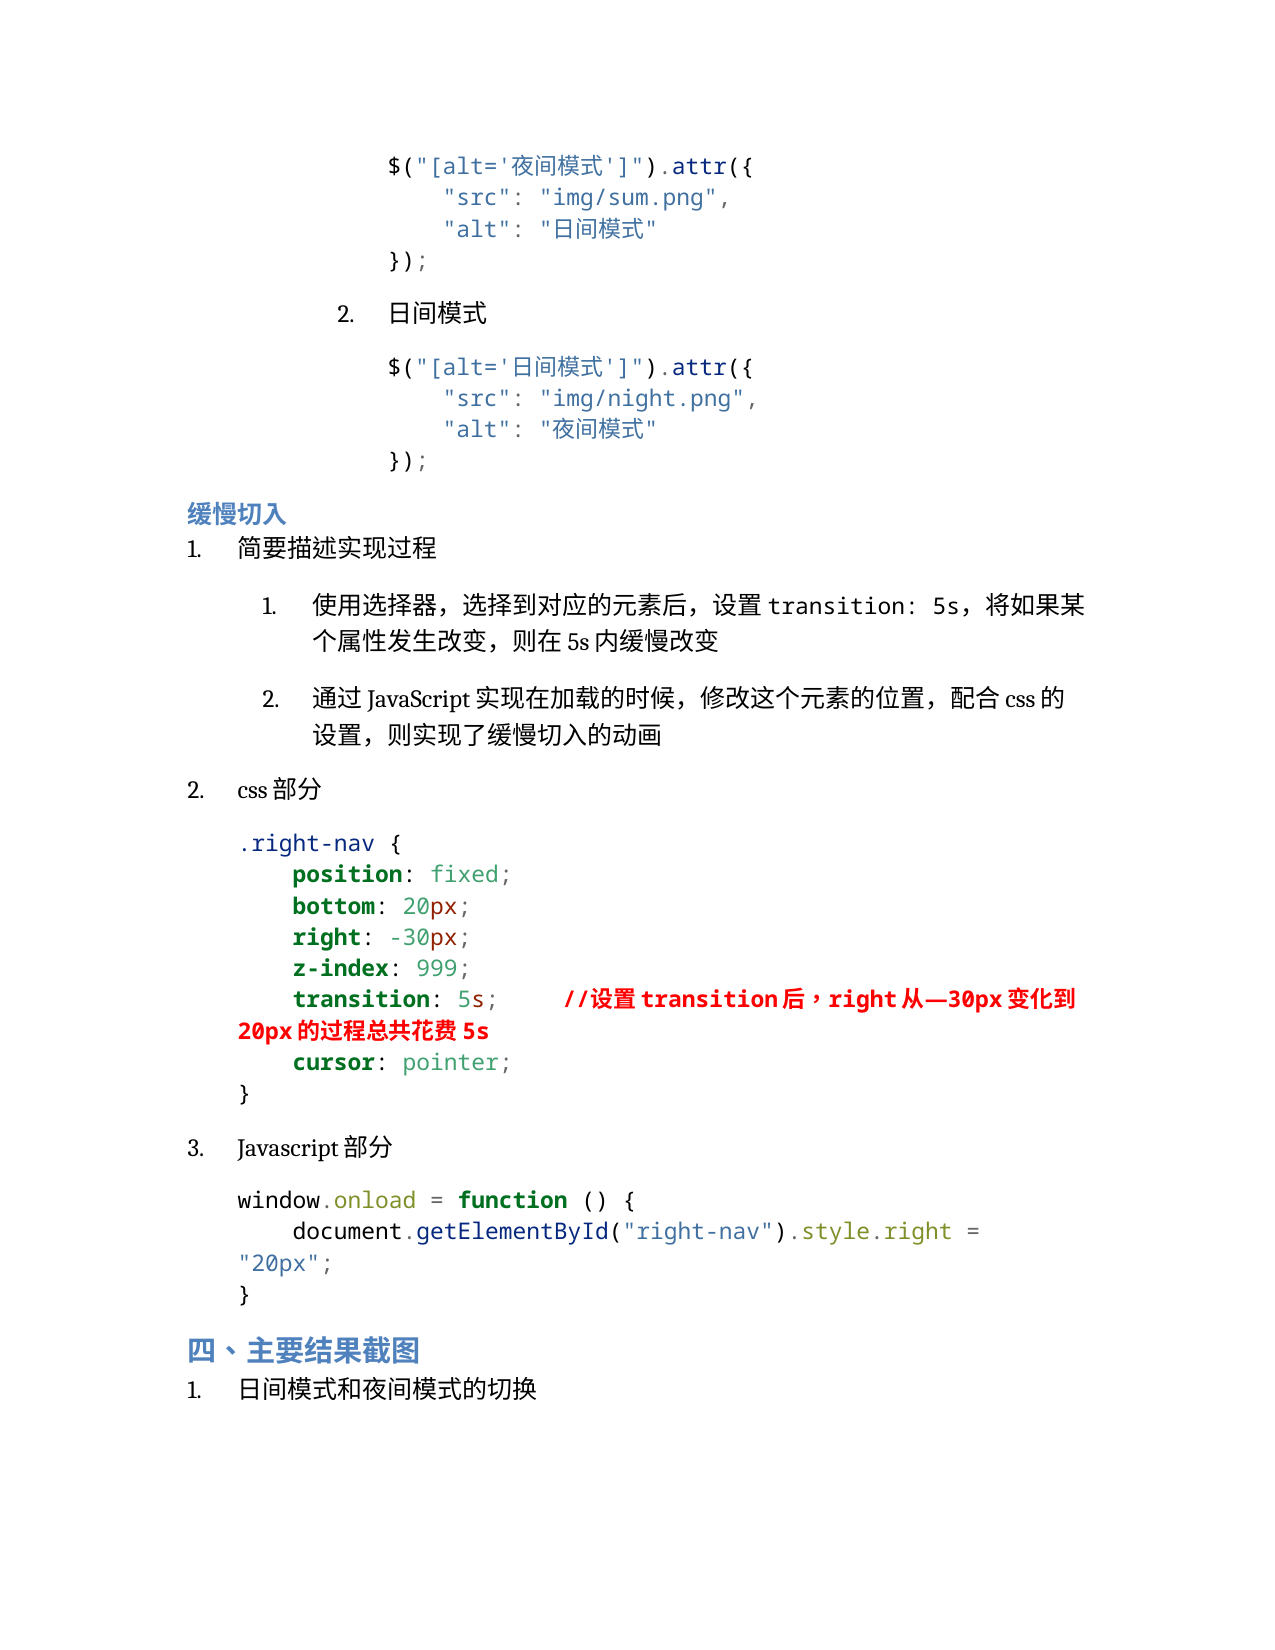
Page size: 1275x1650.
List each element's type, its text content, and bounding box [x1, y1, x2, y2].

list 简要描述实现过程 [187, 531, 1087, 565]
list 日间模式 [337, 296, 1087, 330]
list css部分 [187, 772, 1087, 806]
list window.onload = function () { document.getElementById("right-nav").style.right = "20px"; } [187, 1184, 1087, 1309]
list 使用选择器，选择到对应的元素后，设置transition: 5s，将如果某个属性发生改变，则在5s内缓慢改变 [262, 586, 1087, 658]
subtitle 四、主要结果截图 [187, 1330, 1087, 1369]
list 通过JavaScript实现在加载的时候，修改这个元素的位置，配合css的设置，则实现了缓慢切入的动画 [262, 679, 1087, 751]
list $("[alt='夜间模式']").attr({ "src": "img/sum.png", "alt": "日间模式" }); [337, 150, 1087, 275]
list .right-nav { position: fixed; bottom: 20px; right: -30px; z-index: 999; transition: 5s; //设置transition后，right从—30px变化到20px的过程总共花费5s cursor: pointer; } [187, 827, 1087, 1108]
list Javascript部分 [187, 1129, 1087, 1163]
list $("[alt='日间模式']").attr({ "src": "img/night.png", "alt": "夜间模式" }); [337, 351, 1087, 476]
list 日间模式和夜间模式的切换 [187, 1369, 1087, 1406]
subtitle 缓慢切入 [187, 497, 1087, 531]
